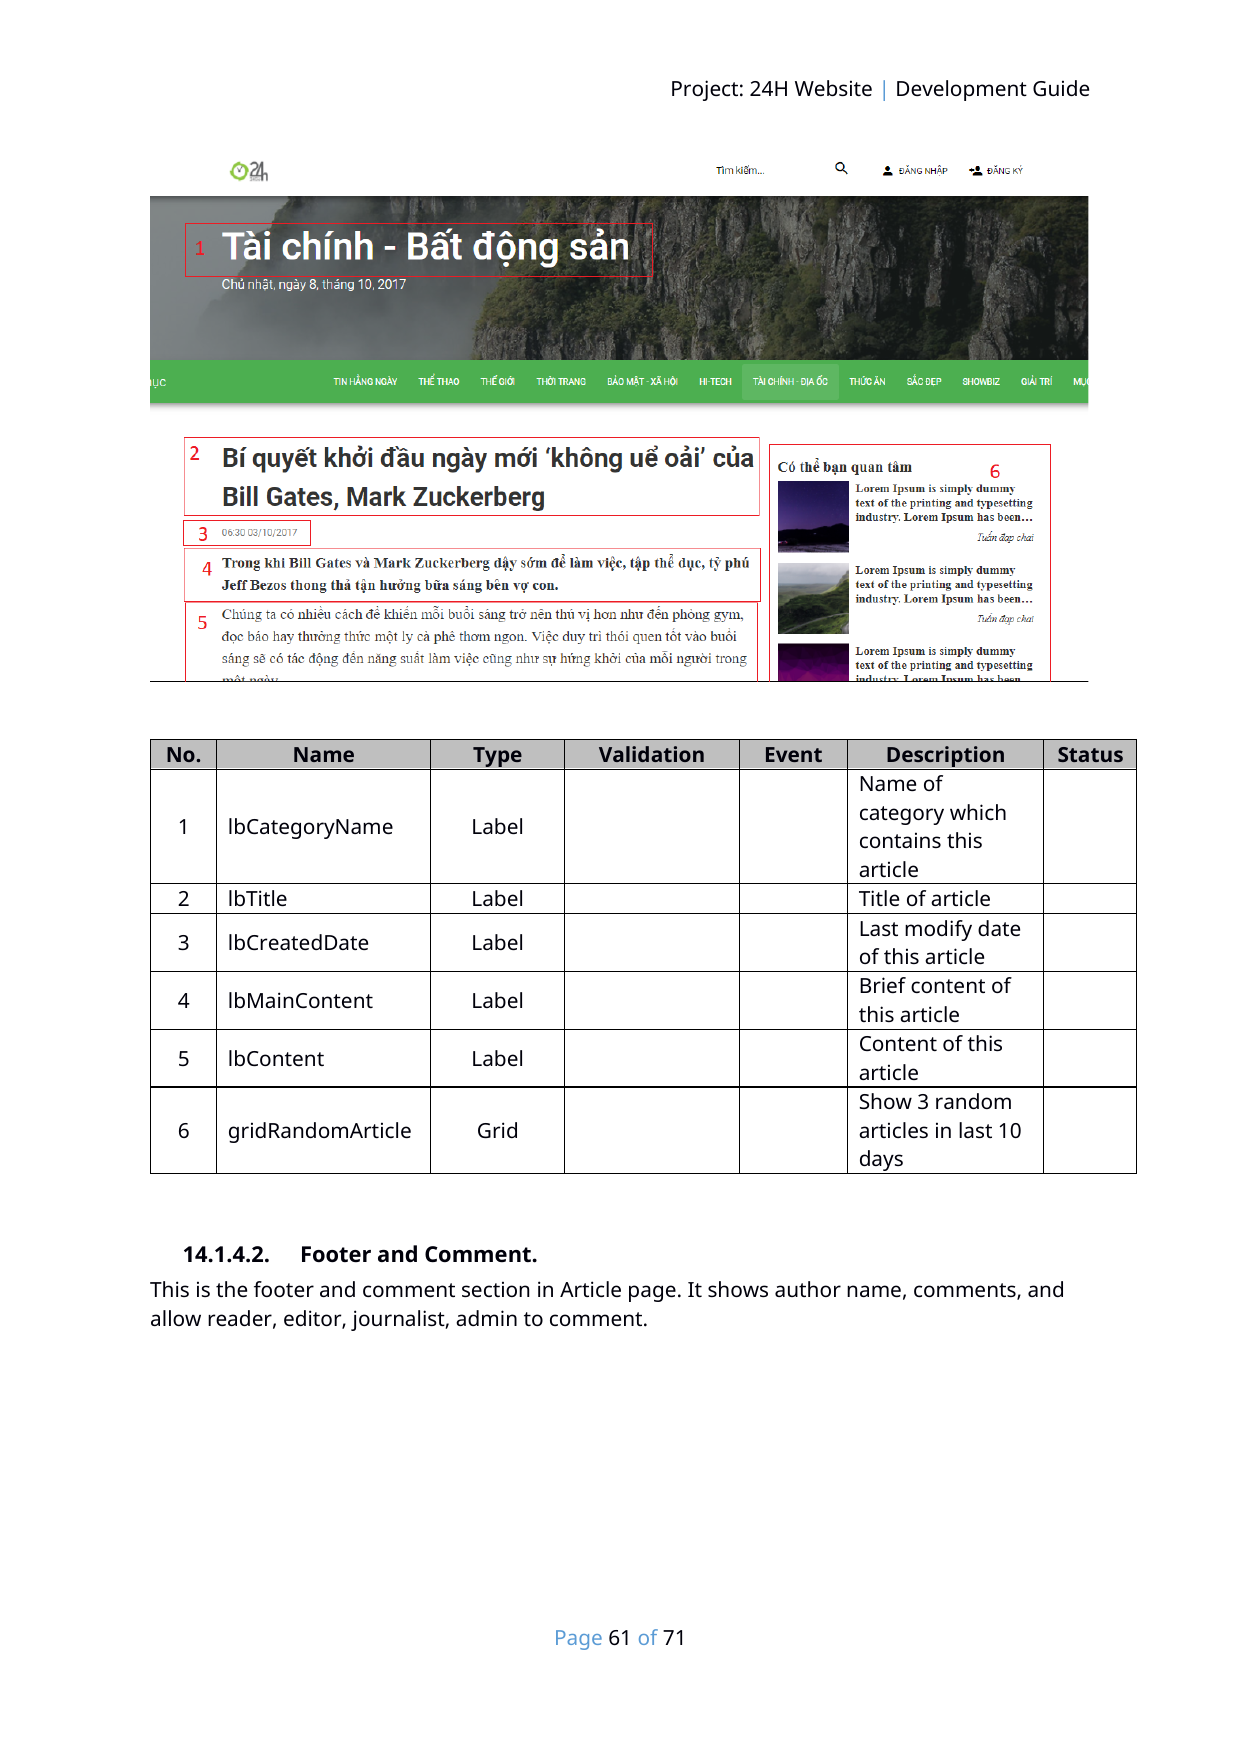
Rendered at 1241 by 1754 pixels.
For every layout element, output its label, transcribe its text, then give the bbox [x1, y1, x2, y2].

table_header Event [740, 740, 847, 768]
table_cell Name of category which contains this article [848, 770, 1043, 883]
table_cell [565, 884, 739, 913]
table_cell 1 [151, 770, 216, 883]
table_cell [1044, 1088, 1136, 1173]
table_cell Label [431, 972, 564, 1028]
table_cell 5 [151, 1030, 216, 1086]
subtitle Footer and Comment. [182, 1239, 1090, 1269]
table_cell Label [431, 770, 564, 883]
table_cell [1044, 884, 1136, 913]
table_cell Label [431, 1030, 564, 1086]
table_cell Brief content of this article [848, 972, 1043, 1028]
table_cell lbContent [217, 1030, 430, 1086]
table_cell [1044, 1030, 1136, 1086]
table_cell [740, 972, 847, 1028]
table_header No. [151, 740, 216, 768]
table_header Type [431, 740, 564, 768]
table_cell Last modify date of this article [848, 914, 1043, 971]
table_cell [565, 1030, 739, 1086]
table_cell Label [431, 914, 564, 971]
table_cell 3 [151, 914, 216, 971]
table_cell Label [431, 884, 564, 913]
table_cell [740, 770, 847, 883]
table_cell 6 [151, 1088, 216, 1173]
table_cell [1044, 914, 1136, 971]
table_header Name [217, 740, 430, 768]
table_cell 2 [151, 884, 216, 913]
table_cell [565, 914, 739, 971]
table_cell [1044, 770, 1136, 883]
table_cell lbTitle [217, 884, 430, 913]
table_cell [740, 914, 847, 971]
table_cell [740, 884, 847, 913]
table_cell Title of article [848, 884, 1043, 913]
table_cell Show 3 random articles in last 10 days [848, 1088, 1043, 1173]
table_cell Grid [431, 1088, 564, 1173]
text This is the footer and comment section in Article page. It shows author name, comments, and allow reader, editor, journalist, admin to comment. [150, 1275, 1090, 1332]
table_header Description [848, 740, 1043, 768]
table_cell [565, 770, 739, 883]
table_cell gridRandomArticle [217, 1088, 430, 1173]
table_cell lbCategoryName [217, 770, 430, 883]
table_cell [740, 1088, 847, 1173]
table_cell lbCreatedDate [217, 914, 430, 971]
table_cell [565, 972, 739, 1028]
table_cell [1044, 972, 1136, 1028]
table_cell [740, 1030, 847, 1086]
picture [150, 150, 1089, 682]
table_header Validation [565, 740, 739, 768]
table_cell Content of this article [848, 1030, 1043, 1086]
table_header Status [1044, 740, 1136, 768]
table_cell 4 [151, 972, 216, 1028]
table_cell [565, 1088, 739, 1173]
table_cell lbMainContent [217, 972, 430, 1028]
